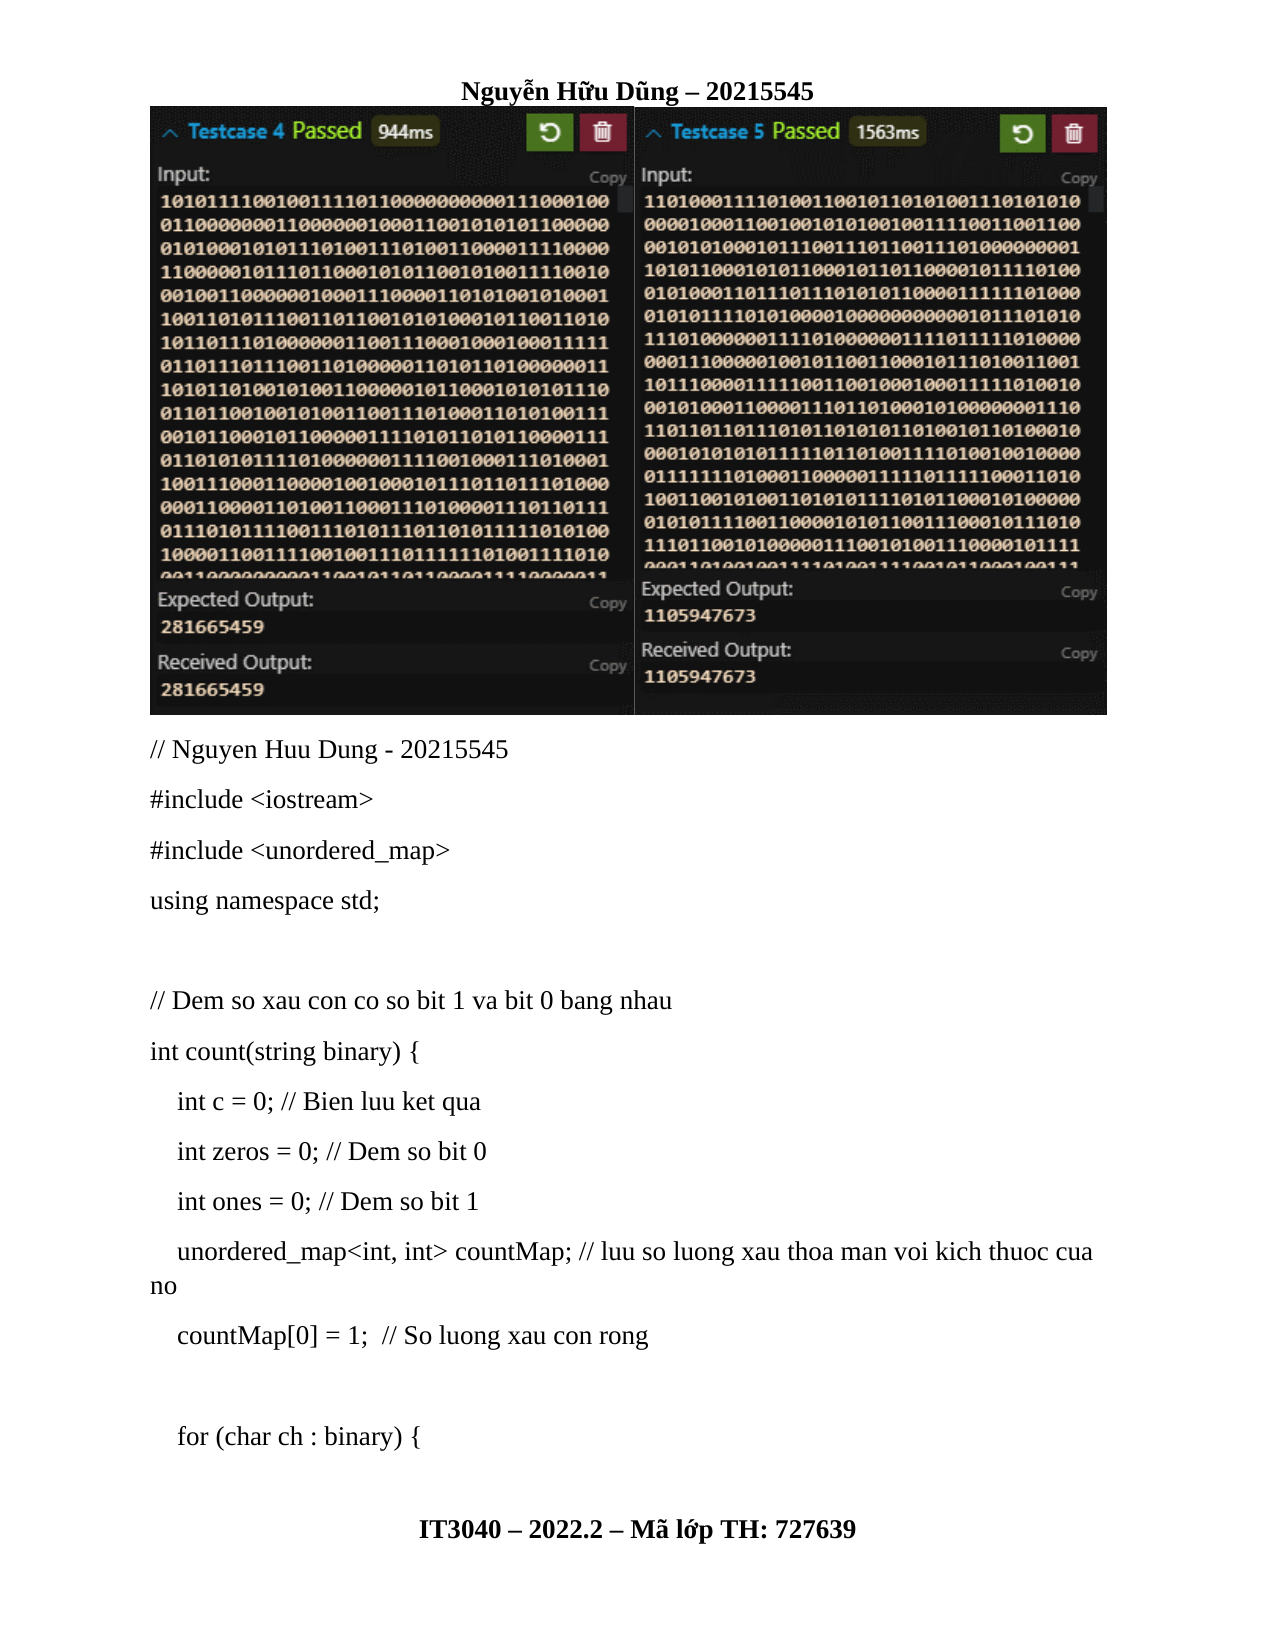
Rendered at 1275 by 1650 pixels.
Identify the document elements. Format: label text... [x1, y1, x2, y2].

text unordered_map<int, int> countMap; // luu so luong xau thoa man voi kich thuoc cua no [150, 1235, 1125, 1300]
text int zeros = 0; // Dem so bit 0 [150, 1135, 1125, 1166]
text // Dem so xau con co so bit 1 va bit 0 bang nhau [150, 984, 1125, 1016]
text for (char ch : binary) { [150, 1419, 1125, 1451]
text int c = 0; // Bien luu ket qua [150, 1085, 1125, 1116]
text countMap[0] = 1; // So luong xau con rong [150, 1319, 1125, 1350]
picture [150, 106, 1107, 715]
text #include <iostream> [150, 783, 1125, 815]
text // Nguyen Huu Dung - 20215545 [150, 733, 1125, 764]
text int count(string binary) { [150, 1034, 1125, 1066]
text #include <unordered_map> [150, 834, 1125, 865]
text using namespace std; [150, 884, 1125, 915]
text int ones = 0; // Dem so bit 1 [150, 1185, 1125, 1216]
